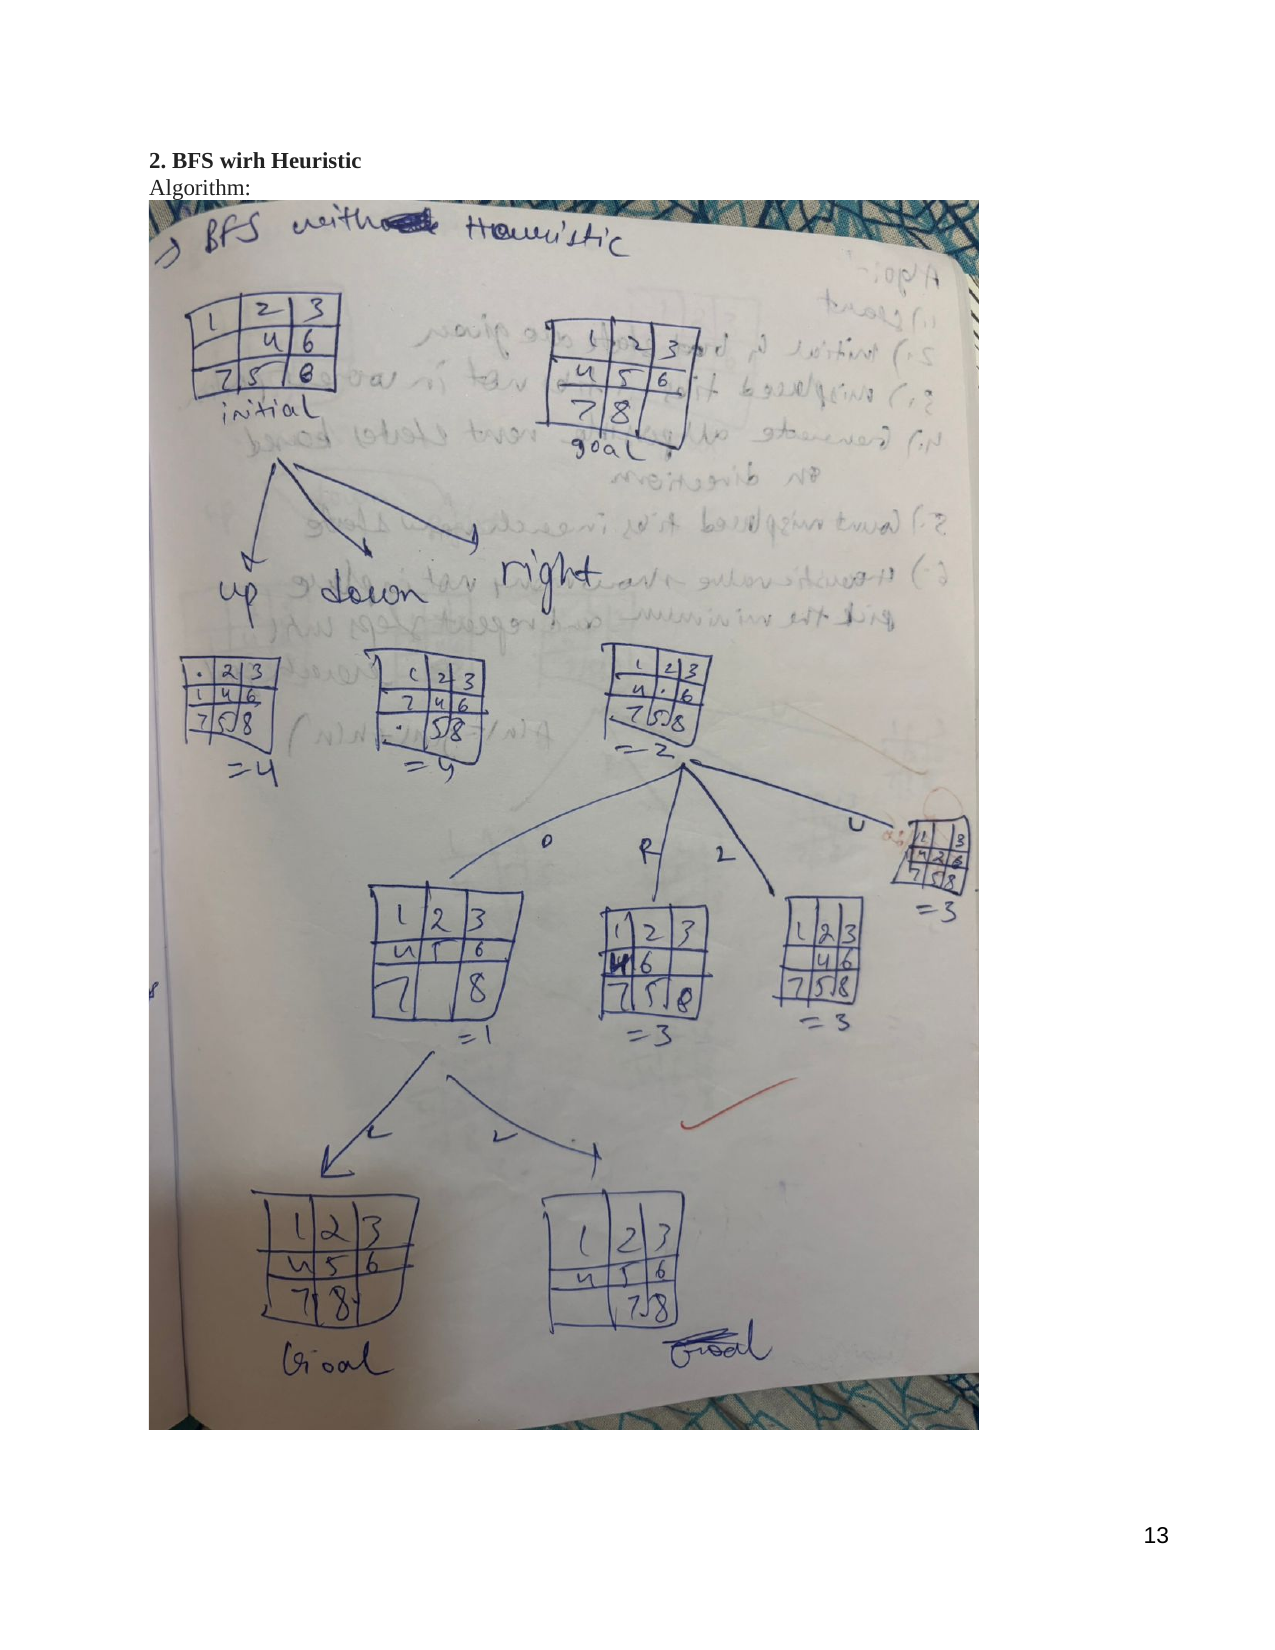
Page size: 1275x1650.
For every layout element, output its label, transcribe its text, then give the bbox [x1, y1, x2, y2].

text Algorithm: [149, 174, 1064, 200]
text 2. BFS wirh Heuristic [149, 147, 1064, 174]
picture [148, 200, 979, 1430]
